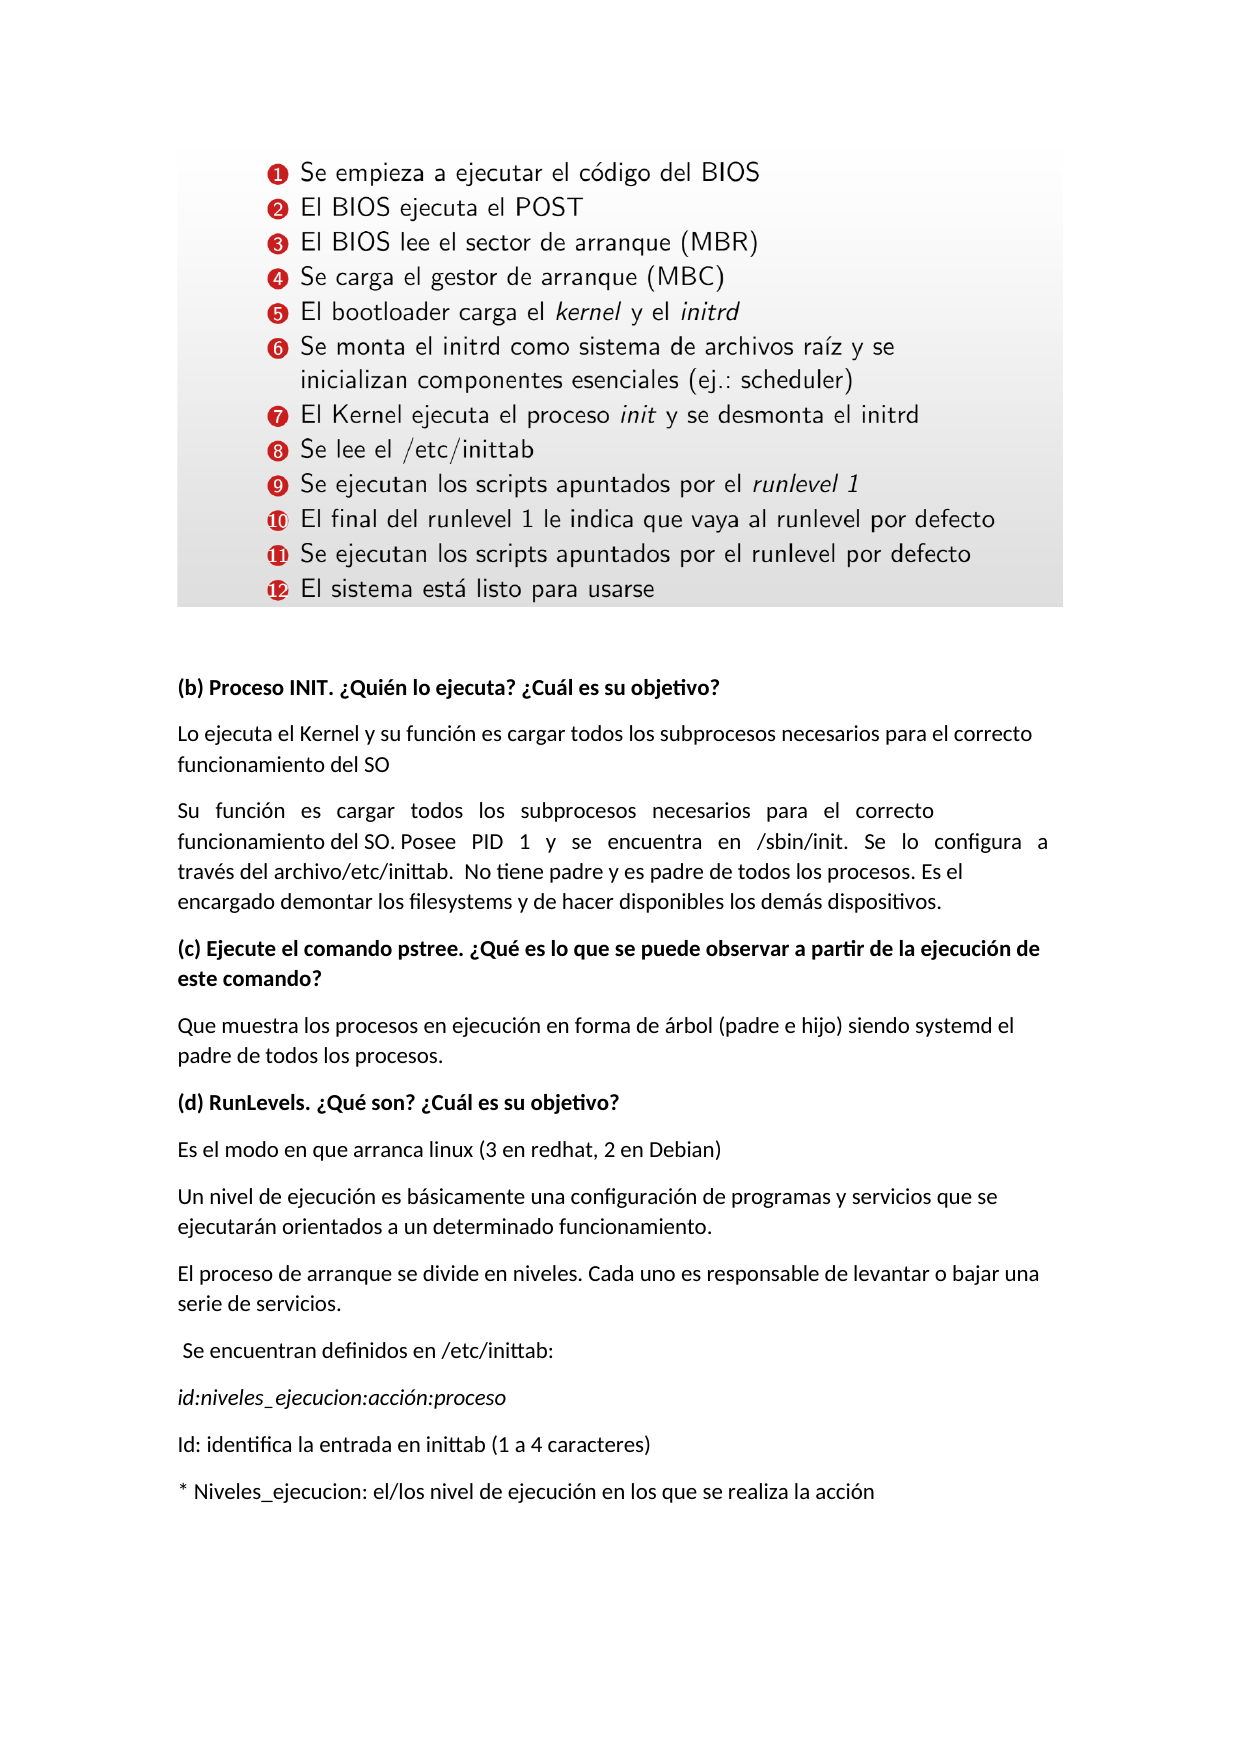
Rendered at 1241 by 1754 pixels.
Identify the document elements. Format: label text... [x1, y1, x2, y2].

picture [177, 147, 1063, 607]
text Que muestra los procesos en ejecución en forma de árbol (padre e hijo) siendo systemd el padre de todos los procesos. [177, 1011, 1063, 1069]
text Lo ejecuta el Kernel y su función es cargar todos los subprocesos necesarios para el correcto funcionamiento del SO [177, 719, 1063, 778]
text El proceso de arranque se divide en niveles. Cada uno es responsable de levantar o bajar una serie de servicios. [177, 1259, 1063, 1317]
text * Niveles_ejecucion: el/los nivel de ejecución en los que se realiza la acción [177, 1477, 1063, 1505]
text Es el modo en que arranca linux (3 en redhat, 2 en Debian) [177, 1135, 1063, 1163]
text (c) Ejecute el comando pstree. ¿Qué es lo que se puede observar a partir de la ejecución de este comando? [177, 934, 1063, 992]
text Su función es cargar todos los subprocesos necesarios para el correcto funcionamiento del SO. Posee PID 1 y se encuentra en /sbin/init. Se lo configura a través del archivo/etc/inittab. No tiene padre y es padre de todos los procesos. Es el encargado demontar los filesystems y de hacer disponibles los demás dispositivos. [177, 797, 1063, 915]
text Un nivel de ejecución es básicamente una configuración de programas y servicios que se ejecutarán orientados a un determinado funcionamiento. [177, 1182, 1063, 1240]
text Id: identifica la entrada en inittab (1 a 4 caracteres) [177, 1430, 1063, 1458]
text (b) Proceso INIT. ¿Quién lo ejecuta? ¿Cuál es su objetivo? [177, 673, 1063, 701]
text id:niveles_ejecucion:acción:proceso [177, 1383, 1063, 1411]
text (d) RunLevels. ¿Qué son? ¿Cuál es su objetivo? [177, 1088, 1063, 1116]
text Se encuentran definidos en /etc/inittab: [177, 1336, 1063, 1364]
